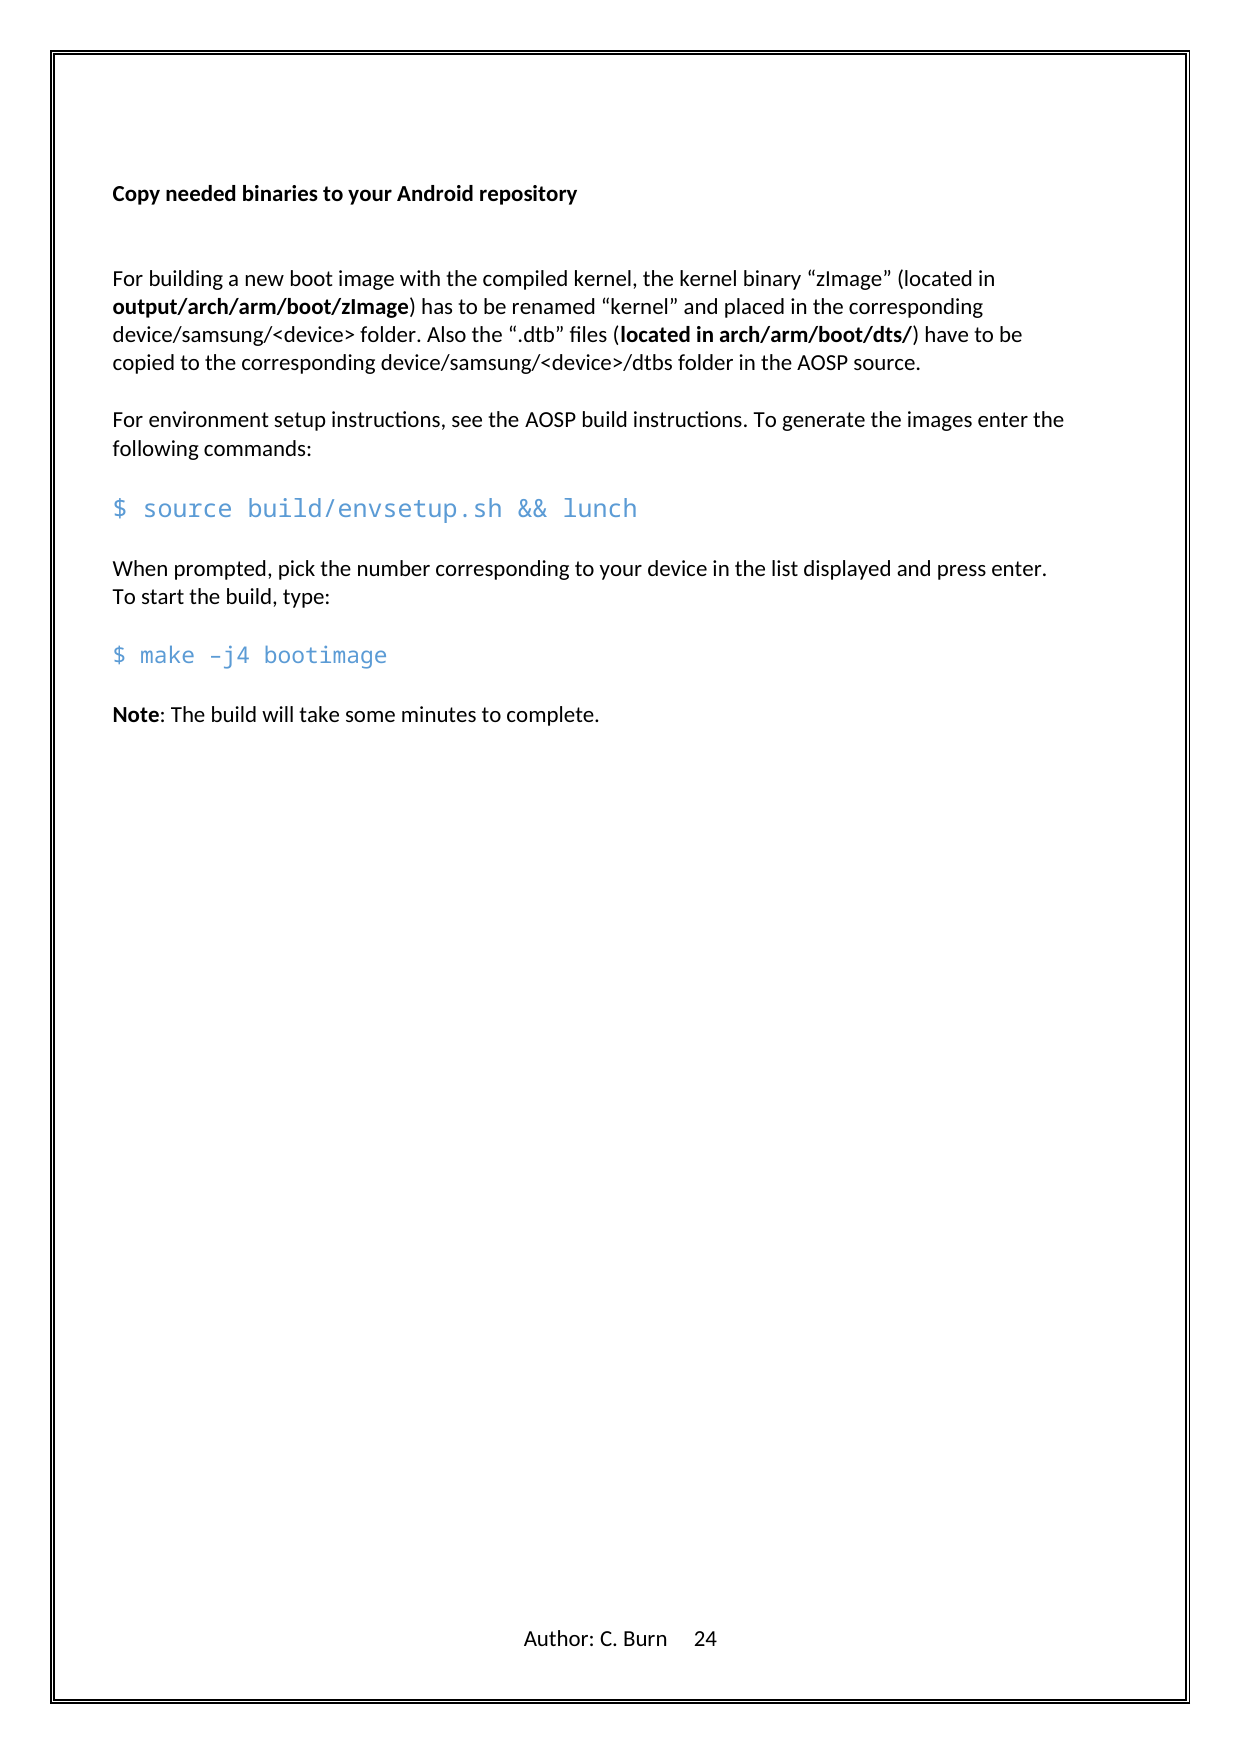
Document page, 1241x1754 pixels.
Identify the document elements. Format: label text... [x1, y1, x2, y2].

text $ source build/envsetup.sh && lunch [112, 491, 1090, 525]
text When prompted, pick the number corresponding to your device in the list displayed and press enter. To start the build, type: [112, 554, 1090, 610]
text Note: The build will take some minutes to complete. [112, 700, 1090, 728]
text For environment setup instructions, see the AOSP build instructions. To generate the images enter the following commands: [112, 406, 1090, 462]
text Copy needed binaries to your Android repository [112, 179, 1090, 207]
text $ make –j4 bootimage [112, 639, 1090, 671]
text For building a new boot image with the compiled kernel, the kernel binary “zImage” (located in output/arch/arm/boot/zImage) has to be renamed “kernel” and placed in the corresponding device/samsung/<device> folder. Also the “.dtb” files (located in arch/arm/boot/dts/) have to be copied to the corresponding device/samsung/<device>/dtbs folder in the AOSP source. [112, 236, 1090, 376]
